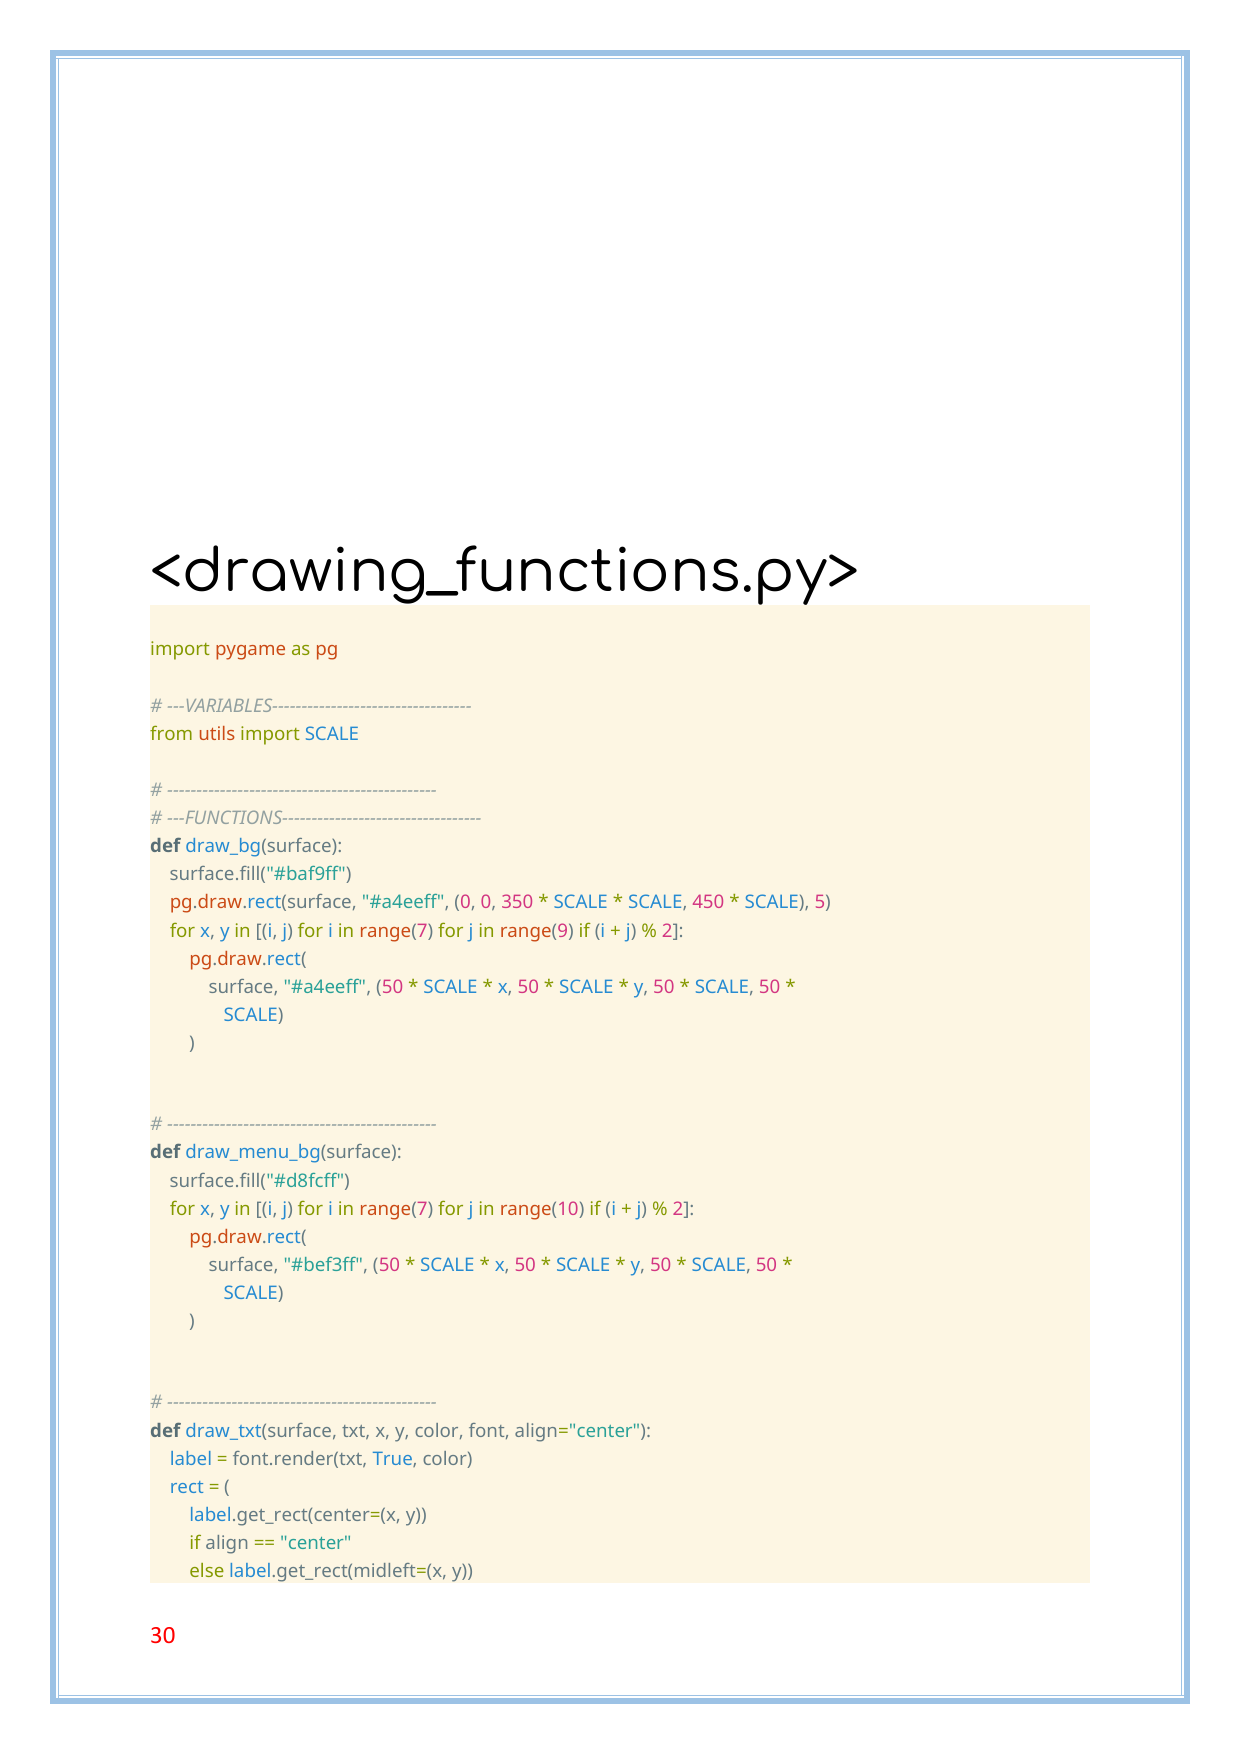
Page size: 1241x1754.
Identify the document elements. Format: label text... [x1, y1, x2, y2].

text label.get_rect(center=(x, y)) [150, 1499, 1090, 1527]
text else label.get_rect(midleft=(x, y)) [150, 1555, 1090, 1583]
text def draw_txt(surface, txt, x, y, color, font, align="center"): [150, 1414, 1090, 1442]
text surface, "#a4eeff", (50 * SCALE * x, 50 * SCALE * y, 50 * SCALE, 50 * [150, 971, 1090, 999]
text # ---FUNCTIONS---------------------------------- [150, 802, 1090, 830]
text def draw_bg(surface): [150, 830, 1090, 858]
text surface.fill("#d8fcff") [150, 1164, 1090, 1192]
text for x, y in [(i, j) for i in range(7) for j in range(9) if (i + j) % 2]: [150, 914, 1090, 942]
text from utils import SCALE [150, 717, 1090, 746]
text def draw_menu_bg(surface): [150, 1136, 1090, 1164]
text # ---------------------------------------------- [150, 1108, 1090, 1136]
text # ---VARIABLES---------------------------------- [150, 689, 1090, 717]
text SCALE) [150, 999, 1090, 1027]
text pg.draw.rect( [150, 1221, 1090, 1249]
text for x, y in [(i, j) for i in range(7) for j in range(10) if (i + j) % 2]: [150, 1192, 1090, 1221]
text label = font.render(txt, True, color) [150, 1442, 1090, 1471]
text pg.draw.rect( [150, 942, 1090, 971]
text if align == "center" [150, 1527, 1090, 1555]
text surface.fill("#baf9ff") [150, 858, 1090, 886]
text # ---------------------------------------------- [150, 1386, 1090, 1414]
text ) [150, 1027, 1090, 1055]
text ) [150, 1305, 1090, 1333]
text pg.draw.rect(surface, "#a4eeff", (0, 0, 350 * SCALE * SCALE, 450 * SCALE), 5) [150, 886, 1090, 914]
text SCALE) [150, 1277, 1090, 1305]
text rect = ( [150, 1471, 1090, 1499]
text import pygame as pg [150, 633, 1090, 661]
text <drawing_functions.py> [150, 540, 1090, 605]
text # ---------------------------------------------- [150, 774, 1090, 802]
text surface, "#bef3ff", (50 * SCALE * x, 50 * SCALE * y, 50 * SCALE, 50 * [150, 1249, 1090, 1277]
